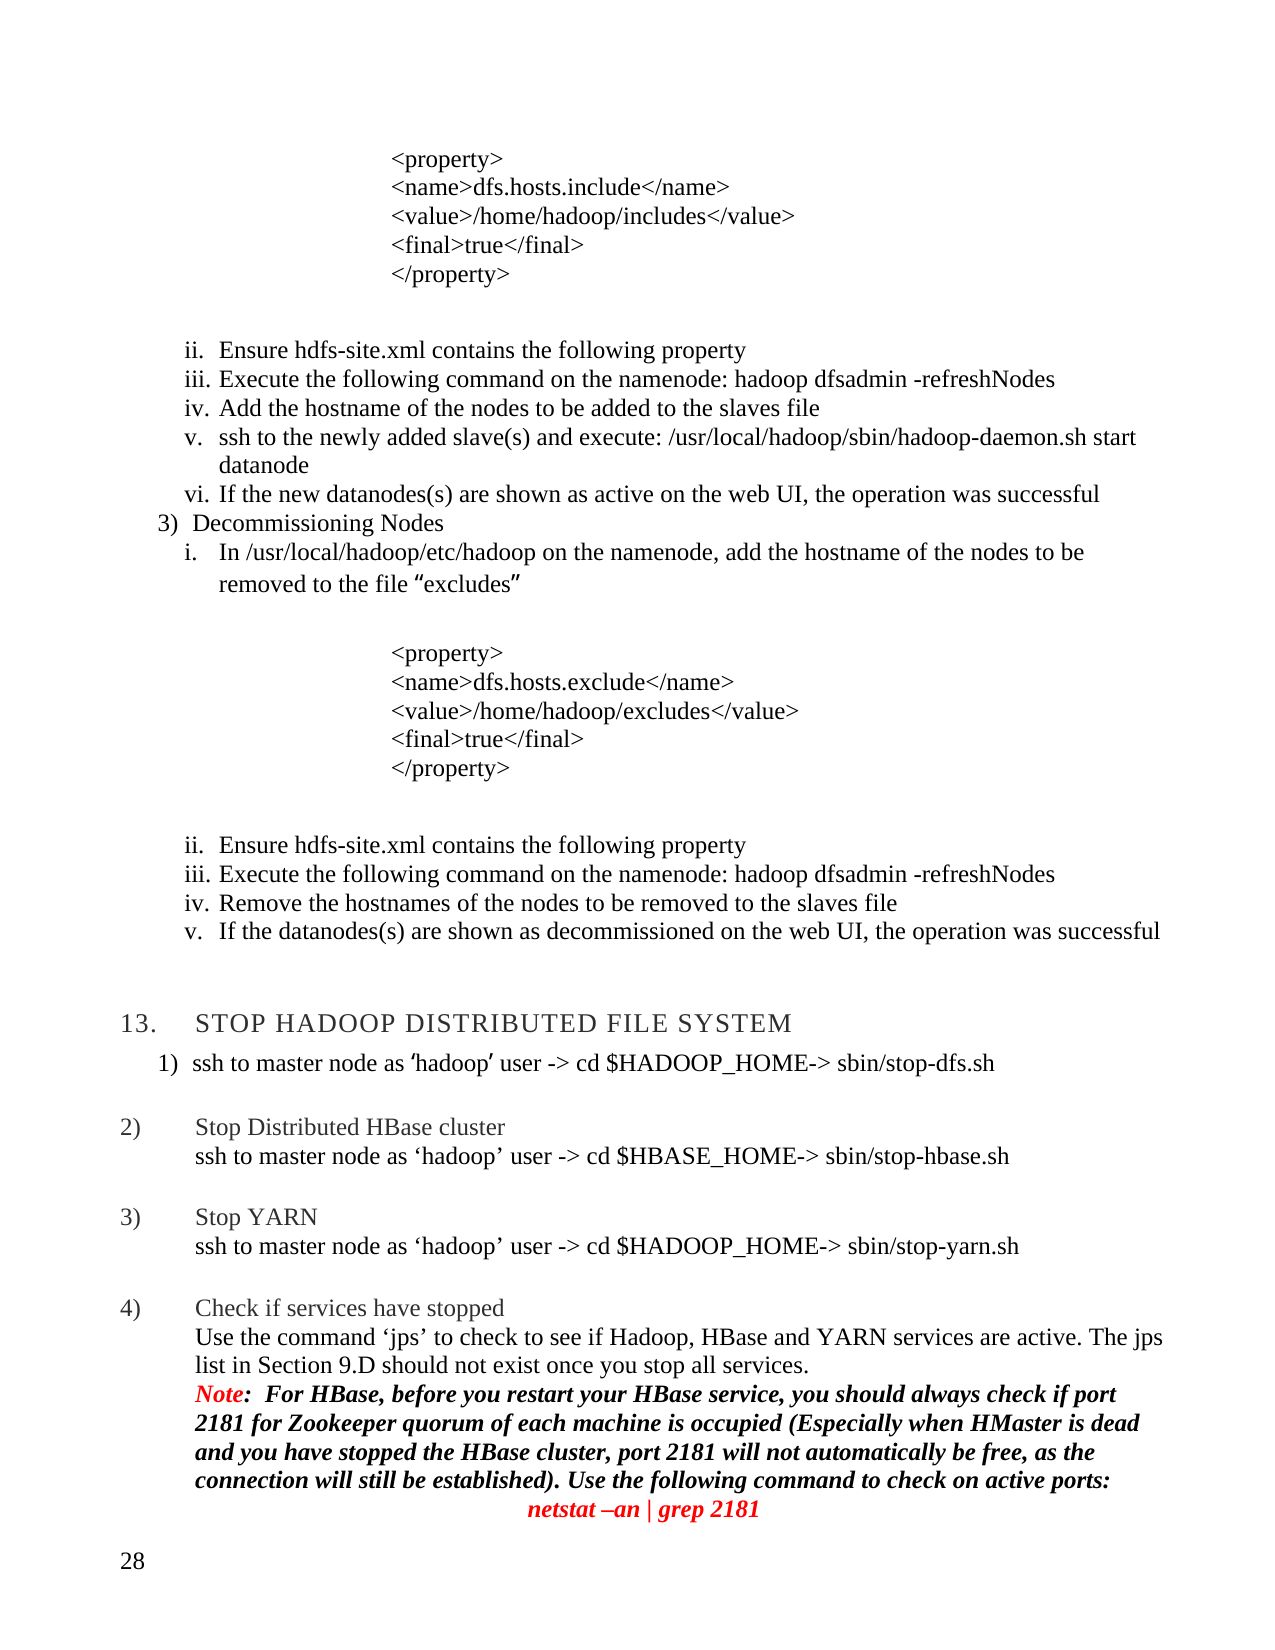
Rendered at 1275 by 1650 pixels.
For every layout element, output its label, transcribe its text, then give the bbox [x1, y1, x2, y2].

subtitle Stop Hadoop Distributed File System [120, 1008, 1170, 1039]
list Decommissioning Nodes [157, 508, 1170, 537]
subtitle Stop Distributed HBase cluster [120, 1112, 1170, 1141]
text ssh to master node as ‘hadoop’ user -> cd $HBASE_HOME-> sbin/stop-hbase.sh [195, 1141, 1170, 1169]
list If the new datanodes(s) are shown as active on the web UI, the operation was successful [184, 479, 1170, 508]
text netstat –an | grep 2181 [120, 1494, 1170, 1523]
list Ensure hdfs-site.xml contains the following property [184, 105, 1170, 364]
text Use the command ‘jps’ to check to see if Hadoop, HBase and YARN services are active. The jps list in Section 9.D should not exist once you stop all services. [195, 1322, 1170, 1379]
list Remove the hostnames of the nodes to be removed to the slaves file [184, 888, 1170, 916]
list Add the hostname of the nodes to be added to the slaves file [184, 393, 1170, 422]
text ssh to master node as ‘hadoop’ user -> cd $HADOOP_HOME-> sbin/stop-yarn.sh [195, 1231, 1170, 1260]
list Execute the following command on the namenode: hadoop dfsadmin -refreshNodes [184, 364, 1170, 393]
list If the datanodes(s) are shown as decommissioned on the web UI, the operation was successful [184, 916, 1170, 945]
list Execute the following command on the namenode: hadoop dfsadmin -refreshNodes [184, 859, 1170, 888]
list ssh to the newly added slave(s) and execute: /usr/local/hadoop/sbin/hadoop-daemon.sh start datanode [184, 422, 1170, 479]
list ssh to master node as ‘hadoop’ user -> cd $HADOOP_HOME-> sbin/stop-dfs.sh [157, 1045, 1170, 1079]
subtitle Check if services have stopped [120, 1293, 1170, 1322]
list In /usr/local/hadoop/etc/hadoop on the namenode, add the hostname of the nodes to be removed to the file “excludes” [184, 537, 1170, 599]
list Ensure hdfs-site.xml contains the following property [184, 599, 1170, 859]
subtitle Stop YARN [120, 1202, 1170, 1231]
text Note: For HBase, before you restart your HBase service, you should always check if port 2181 for Zookeeper quorum of each machine is occupied (Especially when HMaster is dead and you have stopped the HBase cluster, port 2181 will not automatically be free, as the connection will still be established). Use the following command to check on active ports: [195, 1379, 1170, 1494]
